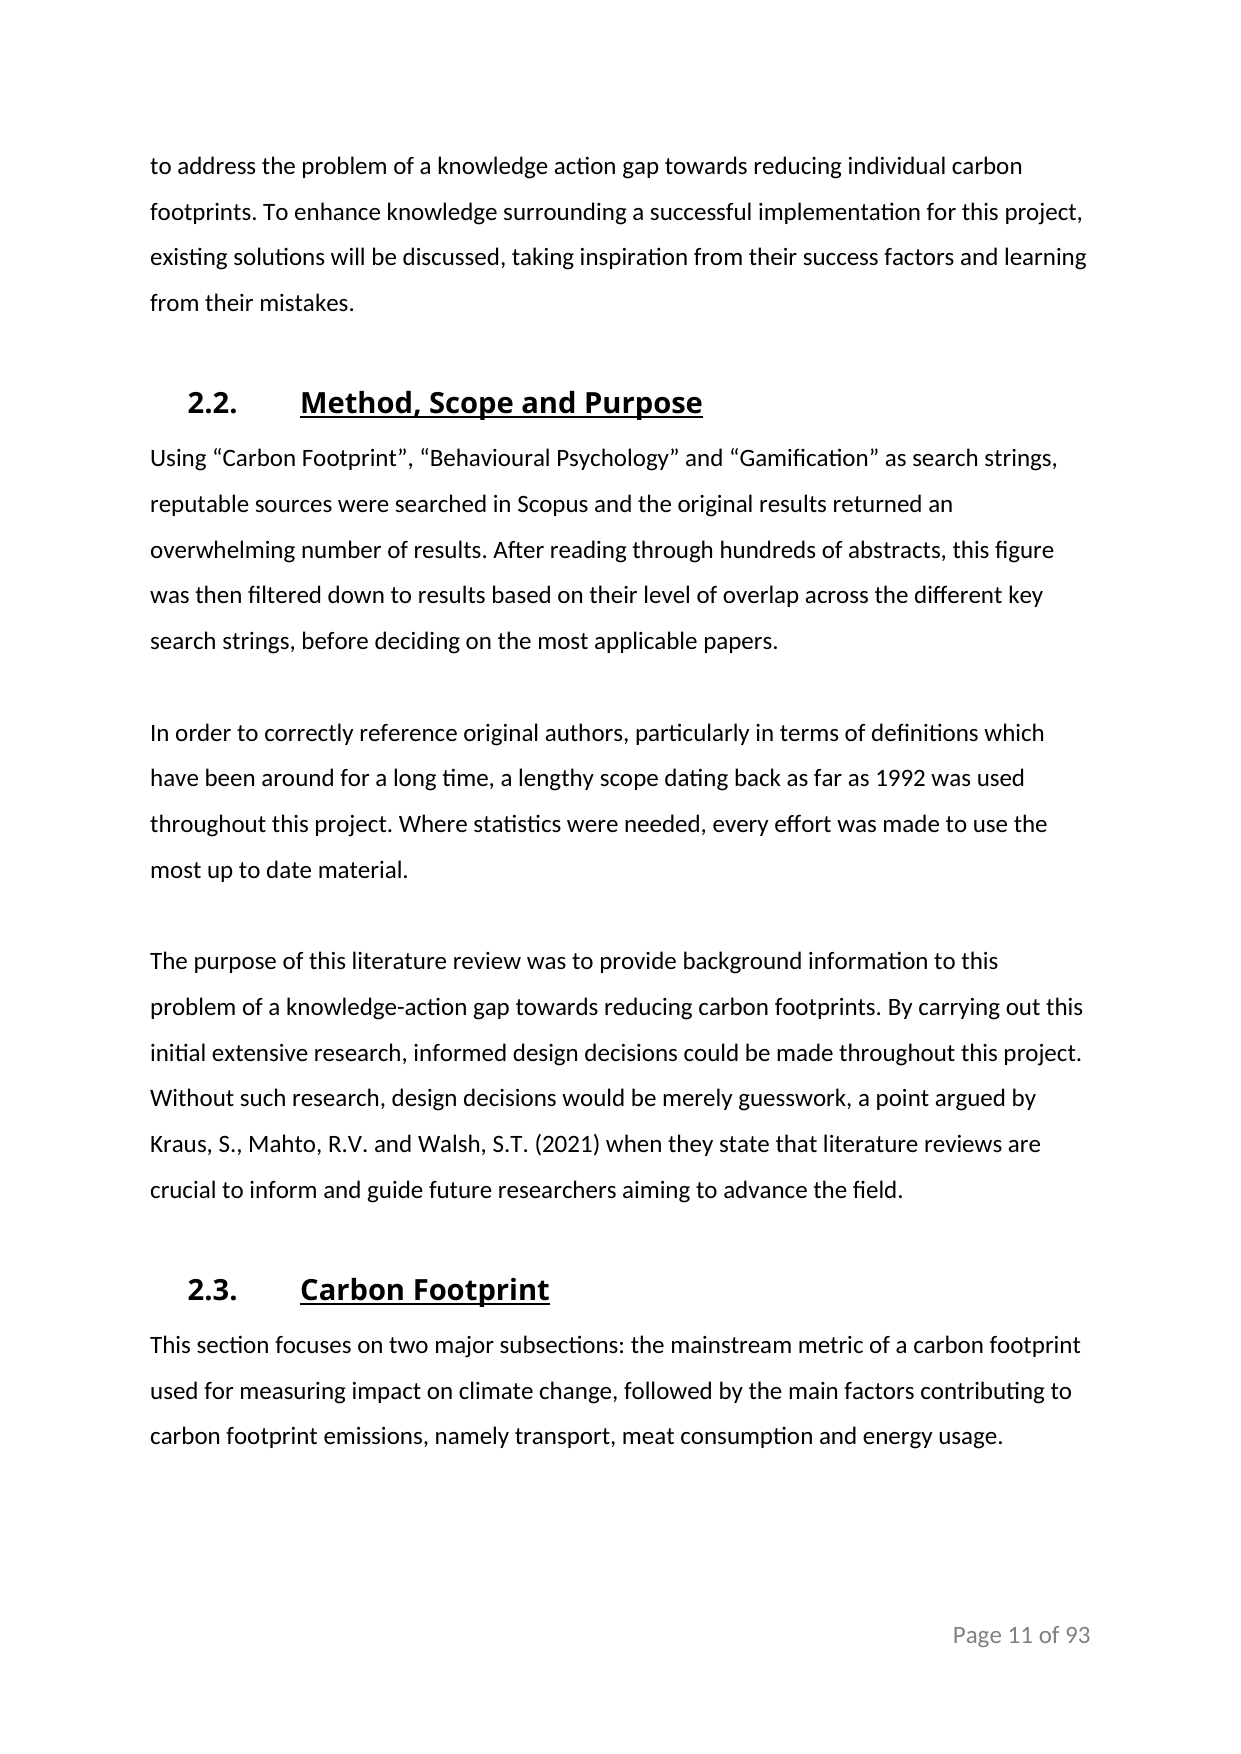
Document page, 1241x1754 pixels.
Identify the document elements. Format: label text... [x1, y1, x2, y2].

subtitle Carbon Footprint [187, 1269, 1090, 1309]
text This section focuses on two major subsections: the mainstream metric of a carbon footprint used for measuring impact on climate change, followed by the main factors contributing to carbon footprint emissions, namely transport, meat consumption and energy usage. [150, 1329, 1090, 1451]
text Using “Carbon Footprint”, “Behavioural Psychology” and “Gamification” as search strings, reputable sources were searched in Scopus and the original results returned an overwhelming number of results. After reading through hundreds of abstracts, this figure was then filtered down to results based on their level of overlap across the different key search strings, before deciding on the most applicable papers. [150, 442, 1090, 656]
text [150, 150, 1090, 318]
subtitle Method, Scope and Purpose [187, 383, 1090, 422]
text The purpose of this literature review was to provide background information to this problem of a knowledge-action gap towards reducing carbon footprints. By carrying out this initial extensive research, informed design decisions could be made throughout this project. Without such research, design decisions would be merely guesswork, a point argued by Kraus, S., Mahto, R.V. and Walsh, S.T. (2021) when they state that literature reviews are crucial to inform and guide future researchers aiming to advance the field. [150, 945, 1090, 1204]
text In order to correctly reference original authors, particularly in terms of definitions which have been around for a long time, a lengthy scope dating back as far as 1992 was used throughout this project. Where statistics were needed, every effort was made to use the most up to date material. [150, 717, 1090, 884]
